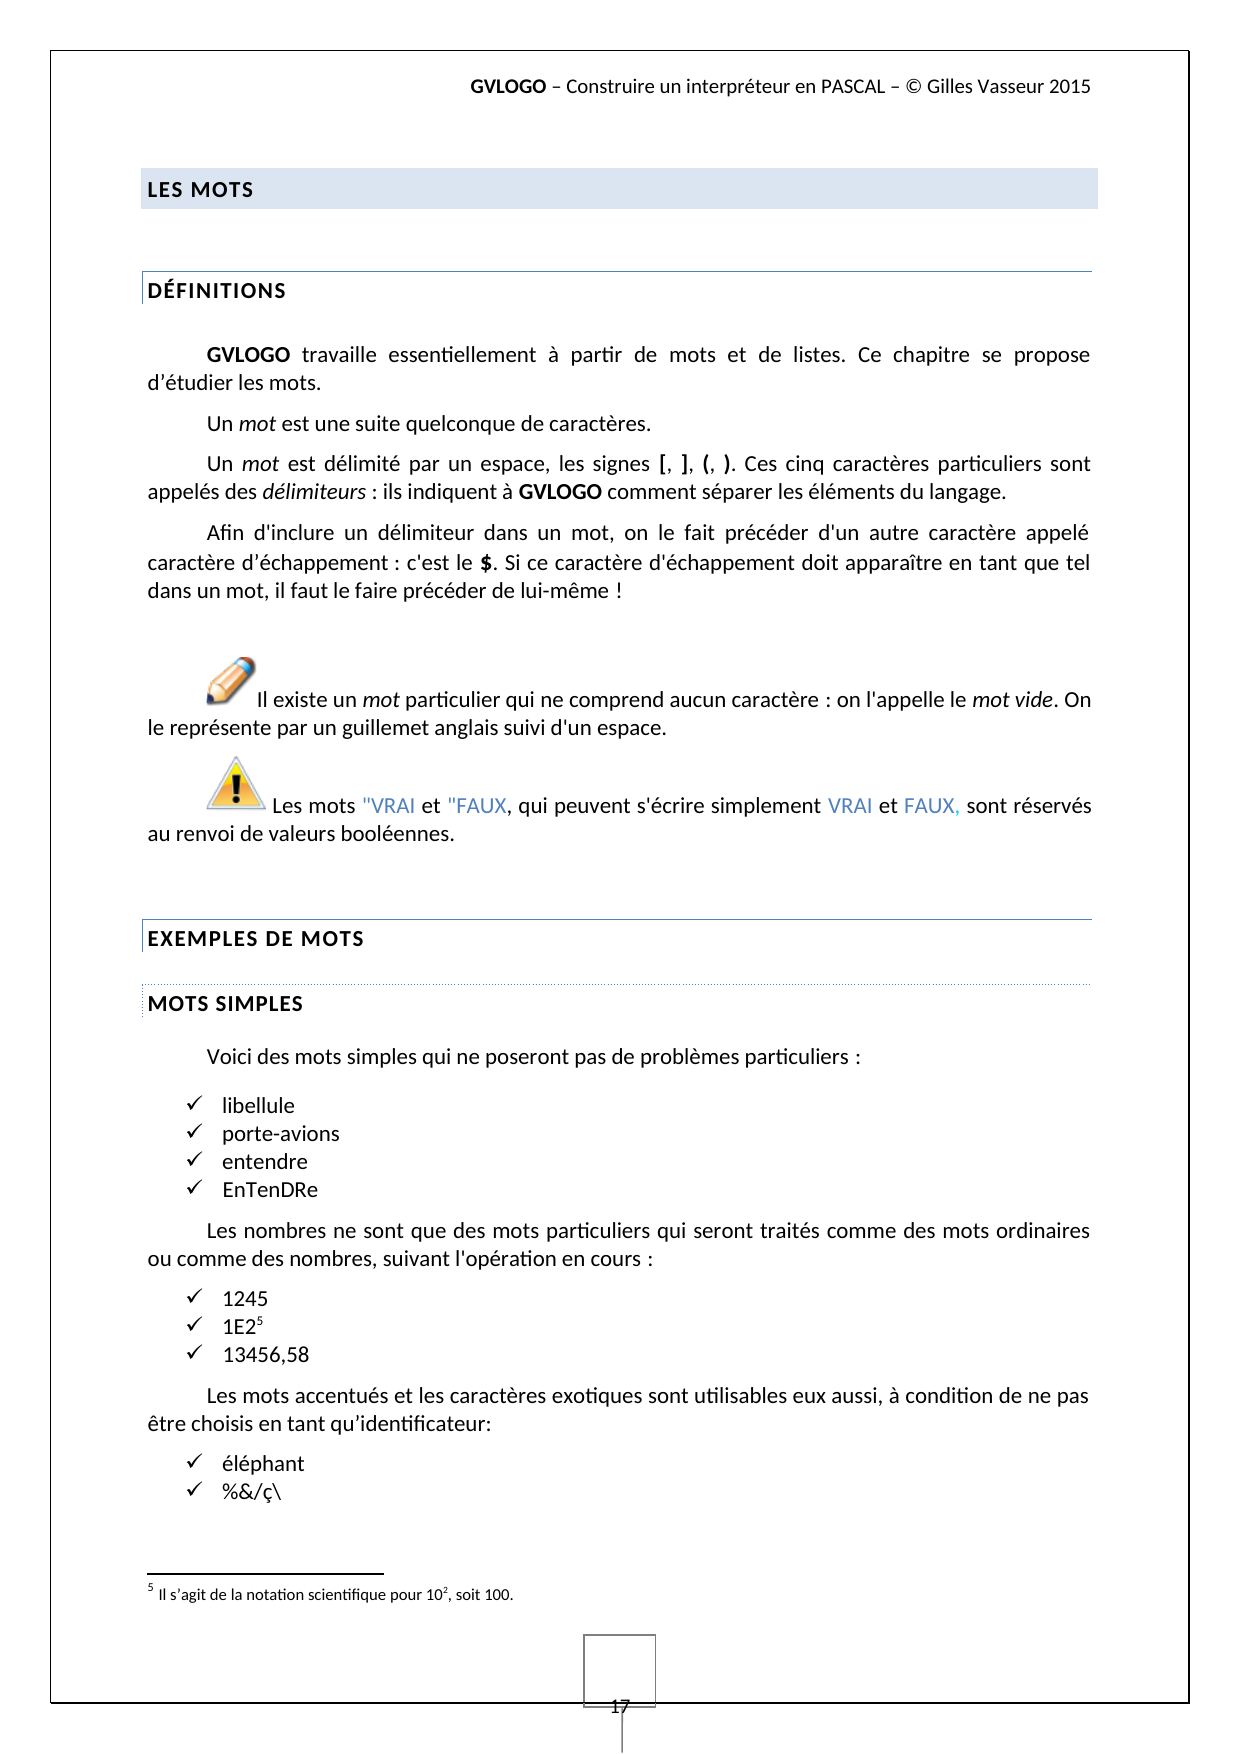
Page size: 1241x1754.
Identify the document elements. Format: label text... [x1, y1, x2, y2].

text Un mot est une suite quelconque de caractères. [147, 409, 1092, 437]
list porte-avions [185, 1119, 1092, 1147]
picture [206, 753, 266, 813]
text Il existe un mot particulier qui ne comprend aucun caractère : on l'appelle le mot vide. On le représente par un guillemet anglais suivi d'un espace. [147, 657, 1092, 741]
list %&/ç\ [185, 1477, 1092, 1505]
text Afin d'inclure un délimiteur dans un mot, on le fait précéder d'un autre caractère appelé caractère d’échappement : c'est le $. Si ce caractère d'échappement doit apparaître en tant que tel dans un mot, il faut le faire précéder de lui-même ! [147, 518, 1092, 604]
list éléphant [185, 1449, 1092, 1477]
list EnTenDRe [185, 1175, 1092, 1203]
list entendre [185, 1147, 1092, 1175]
list 13456,58 [185, 1340, 1092, 1368]
list libellule [185, 1091, 1092, 1119]
subtitle Les mots [148, 175, 1092, 203]
text Les nombres ne sont que des mots particuliers qui seront traités comme des mots ordinaires ou comme des nombres, suivant l'opération en cours : [147, 1216, 1092, 1272]
subtitle Mots simples [142, 983, 1092, 1017]
text GVLOGO travaille essentiellement à partir de mots et de listes. Ce chapitre se propose d’étudier les mots. [147, 340, 1092, 396]
text Les mots accentués et les caractères exotiques sont utilisables eux aussi, à condition de ne pas être choisis en tant qu’identificateur: [147, 1381, 1092, 1437]
list 1245 [185, 1284, 1092, 1312]
list 1E2 [185, 1312, 1092, 1340]
subtitle Définitions [143, 272, 1092, 304]
text Un mot est délimité par un espace, les signes [, ], (, ). Ces cinq caractères particuliers sont appelés des délimiteurs : ils indiquent à GVLOGO comment séparer les éléments du langage. [147, 449, 1092, 505]
text Les mots "VRAI et "FAUX, qui peuvent s'écrire simplement VRAI et FAUX, sont réservés au renvoi de valeurs booléennes. [147, 754, 1092, 847]
picture [206, 657, 257, 708]
subtitle Exemples de mots [143, 920, 1092, 952]
text Voici des mots simples qui ne poseront pas de problèmes particuliers : [147, 1042, 1092, 1070]
